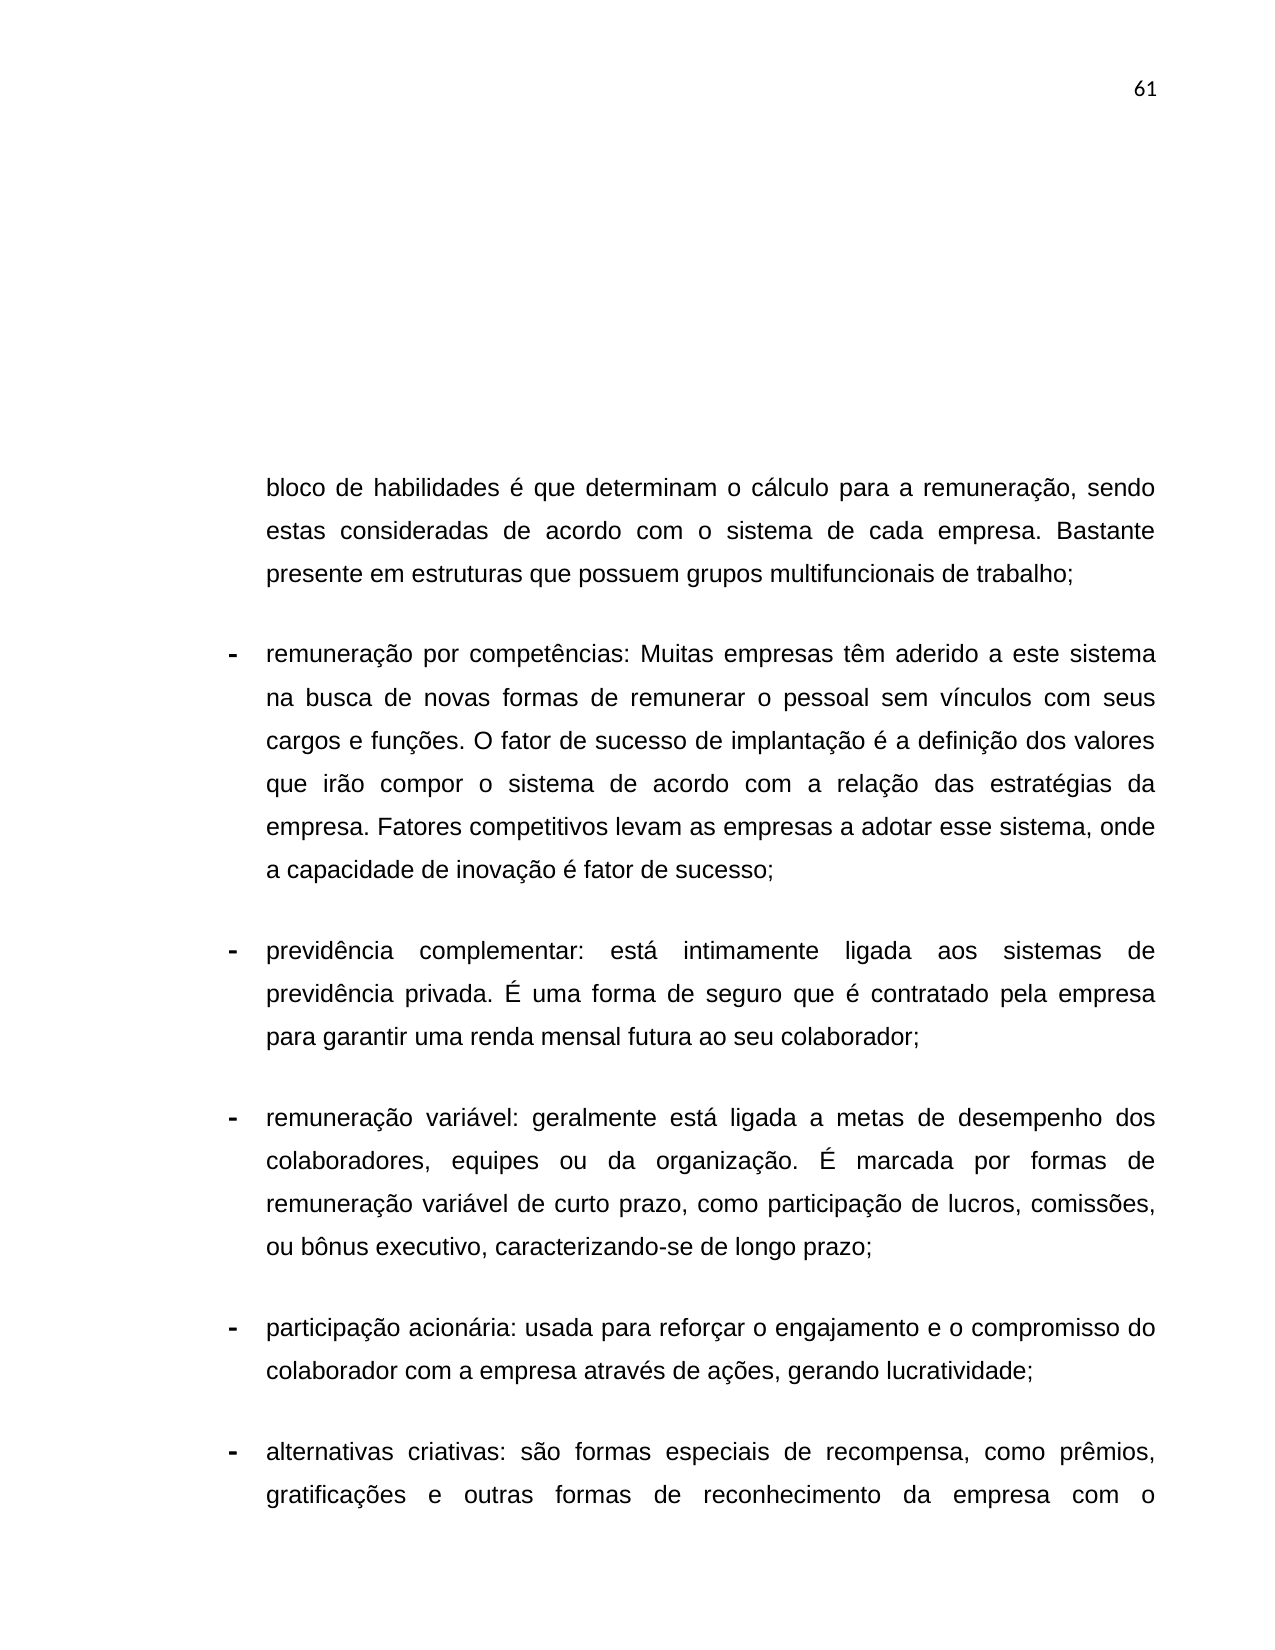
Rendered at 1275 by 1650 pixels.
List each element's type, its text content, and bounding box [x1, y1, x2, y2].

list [228, 472, 1157, 587]
list remuneração variável: geralmente está ligada a metas de desempenho dos colaboradores, equipes ou da organização. É marcada por formas de remuneração variável de curto prazo, como participação de lucros, comissões, ou bônus executivo, caracterizando-se de longo prazo; [228, 1103, 1157, 1261]
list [228, 1437, 1157, 1509]
list previdência complementar: está intimamente ligada aos sistemas de previdência privada. É uma forma de seguro que é contratado pela empresa para garantir uma renda mensal futura ao seu colaborador; [228, 936, 1157, 1051]
list participação acionária: usada para reforçar o engajamento e o compromisso do colaborador com a empresa através de ações, gerando lucratividade; [228, 1313, 1157, 1385]
list remuneração por competências: Muitas empresas têm aderido a este sistema na busca de novas formas de remunerar o pessoal sem vínculos com seus cargos e funções. O fator de sucesso de implantação é a definição dos valores que irão compor o sistema de acordo com a relação das estratégias da empresa. Fatores competitivos levam as empresas a adotar esse sistema, onde a capacidade de inovação é fator de sucesso; [228, 639, 1157, 884]
